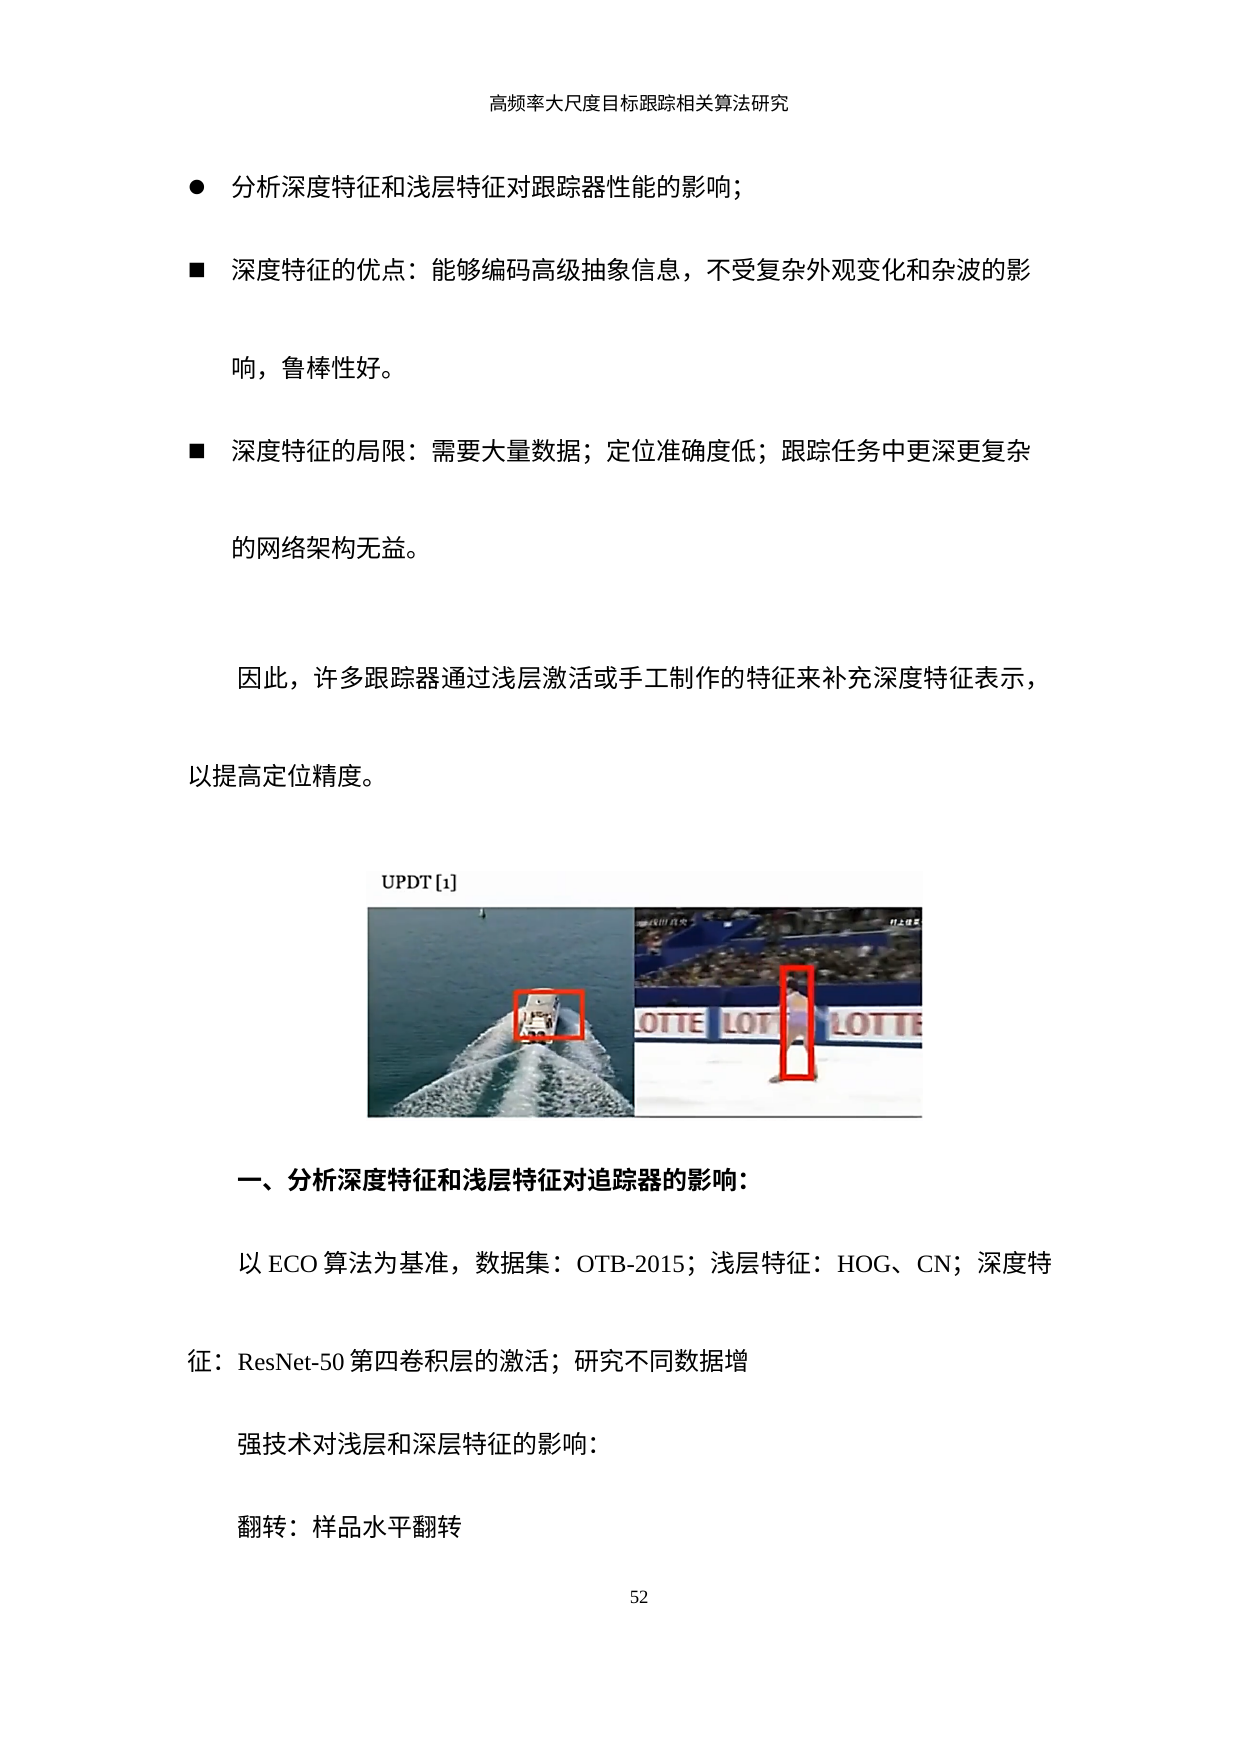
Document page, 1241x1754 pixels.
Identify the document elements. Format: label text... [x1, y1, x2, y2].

text 以ECO算法为基准，数据集：OTB-2015；浅层特征：HOG、CN；深度特征：ResNet-50第四卷积层的激活；研究不同数据增 [187, 1229, 1053, 1392]
list 分析深度特征和浅层特征对跟踪器性能的影响； [187, 153, 1053, 218]
list 深度特征的局限：需要大量数据；定位准确度低；跟踪任务中更深更复杂的网络架构无益。 [187, 417, 1053, 579]
text 翻转：样品水平翻转 [187, 1493, 1053, 1558]
picture [366, 871, 923, 1121]
text 一、分析深度特征和浅层特征对追踪器的影响： [187, 1146, 1053, 1211]
list 深度特征的优点：能够编码高级抽象信息，不受复杂外观变化和杂波的影响，鲁棒性好。 [187, 236, 1053, 399]
text 因此，许多跟踪器通过浅层激活或手工制作的特征来补充深度特征表示，以提高定位精度。 [187, 644, 1053, 807]
text 强技术对浅层和深层特征的影响： [187, 1410, 1053, 1475]
